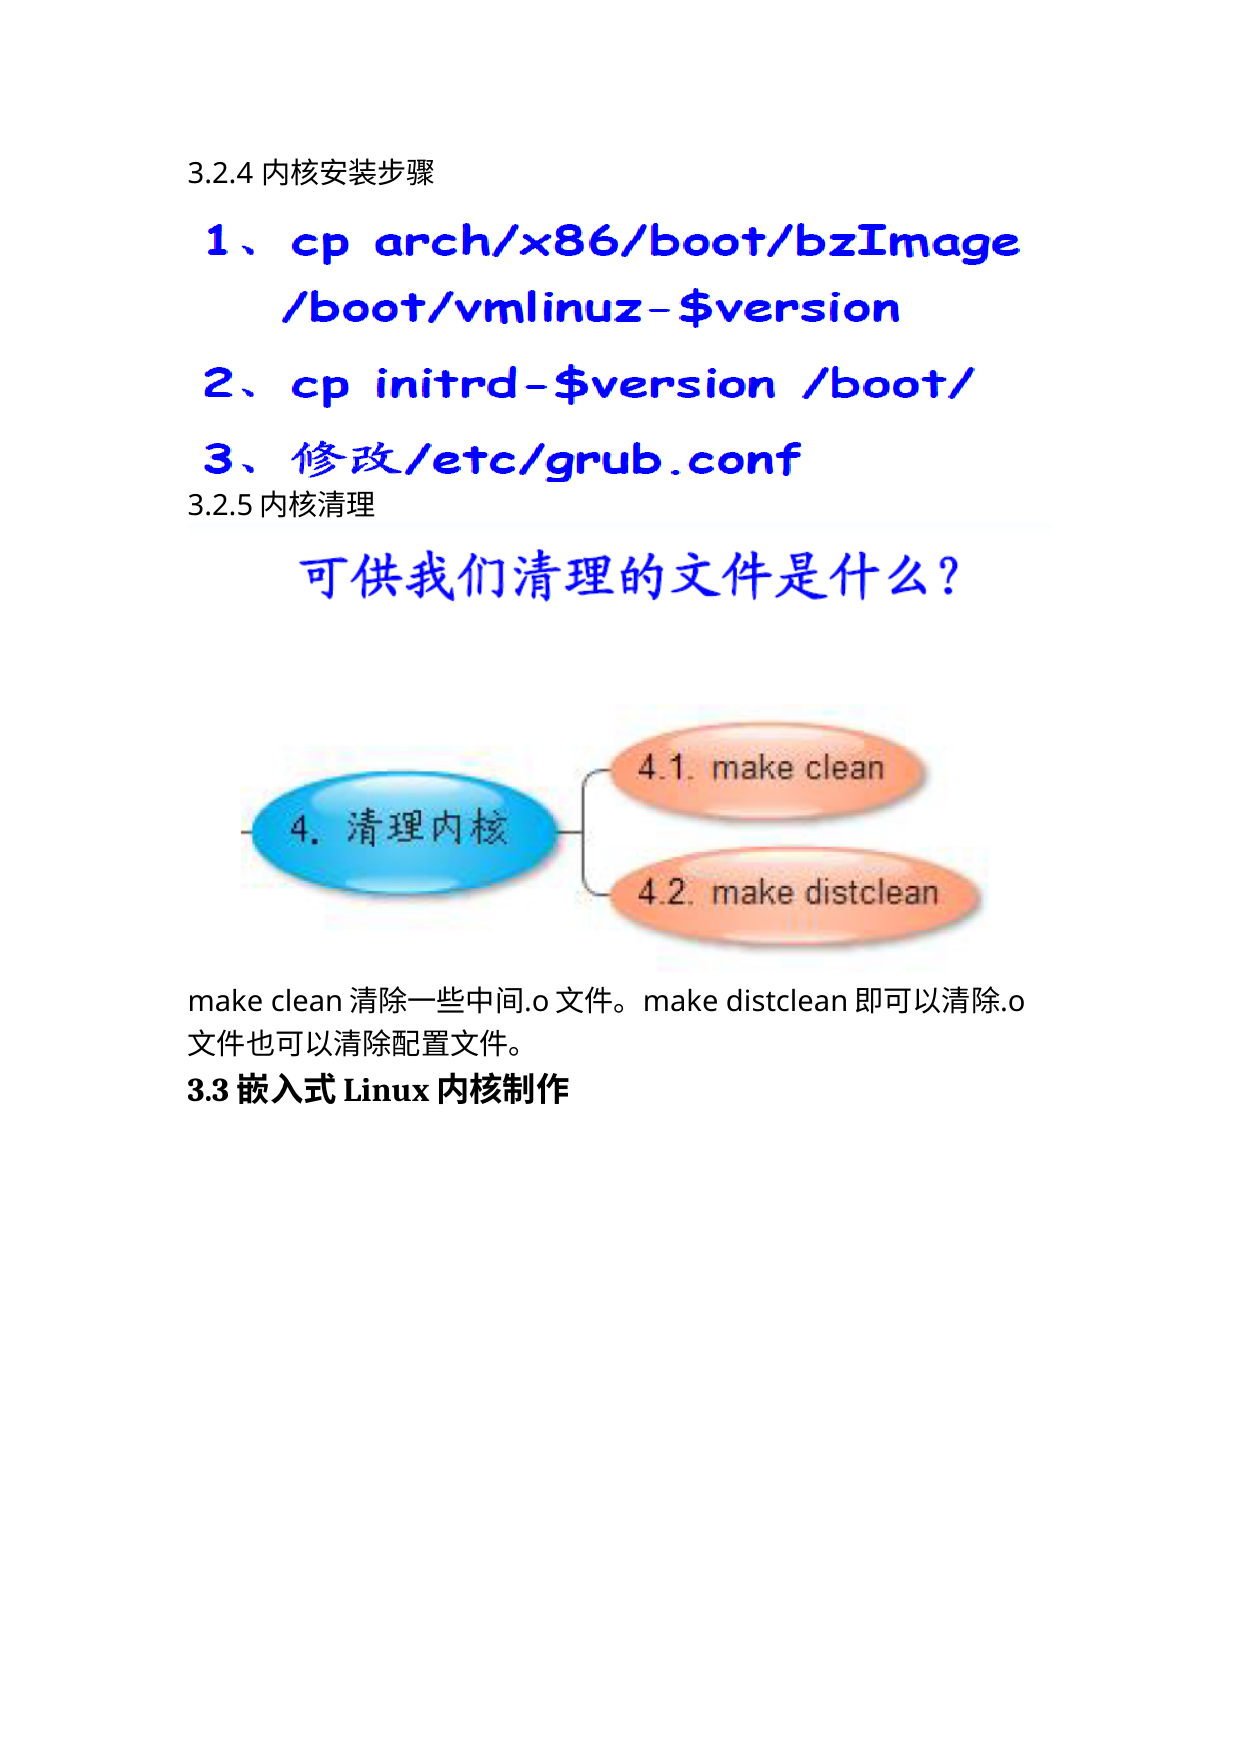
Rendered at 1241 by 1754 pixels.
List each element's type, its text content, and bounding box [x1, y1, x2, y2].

text make clean清除一些中间.o文件。make distclean即可以清除.o文件也可以清除配置文件。 [187, 978, 1053, 1062]
subtitle 3.3 嵌入式Linux内核制作 [187, 1062, 1053, 1111]
text 3.2.4 内核安装步骤 [187, 150, 1053, 192]
text 3.2.5内核清理 [187, 481, 1053, 523]
picture [187, 523, 1053, 978]
picture [187, 223, 1052, 482]
